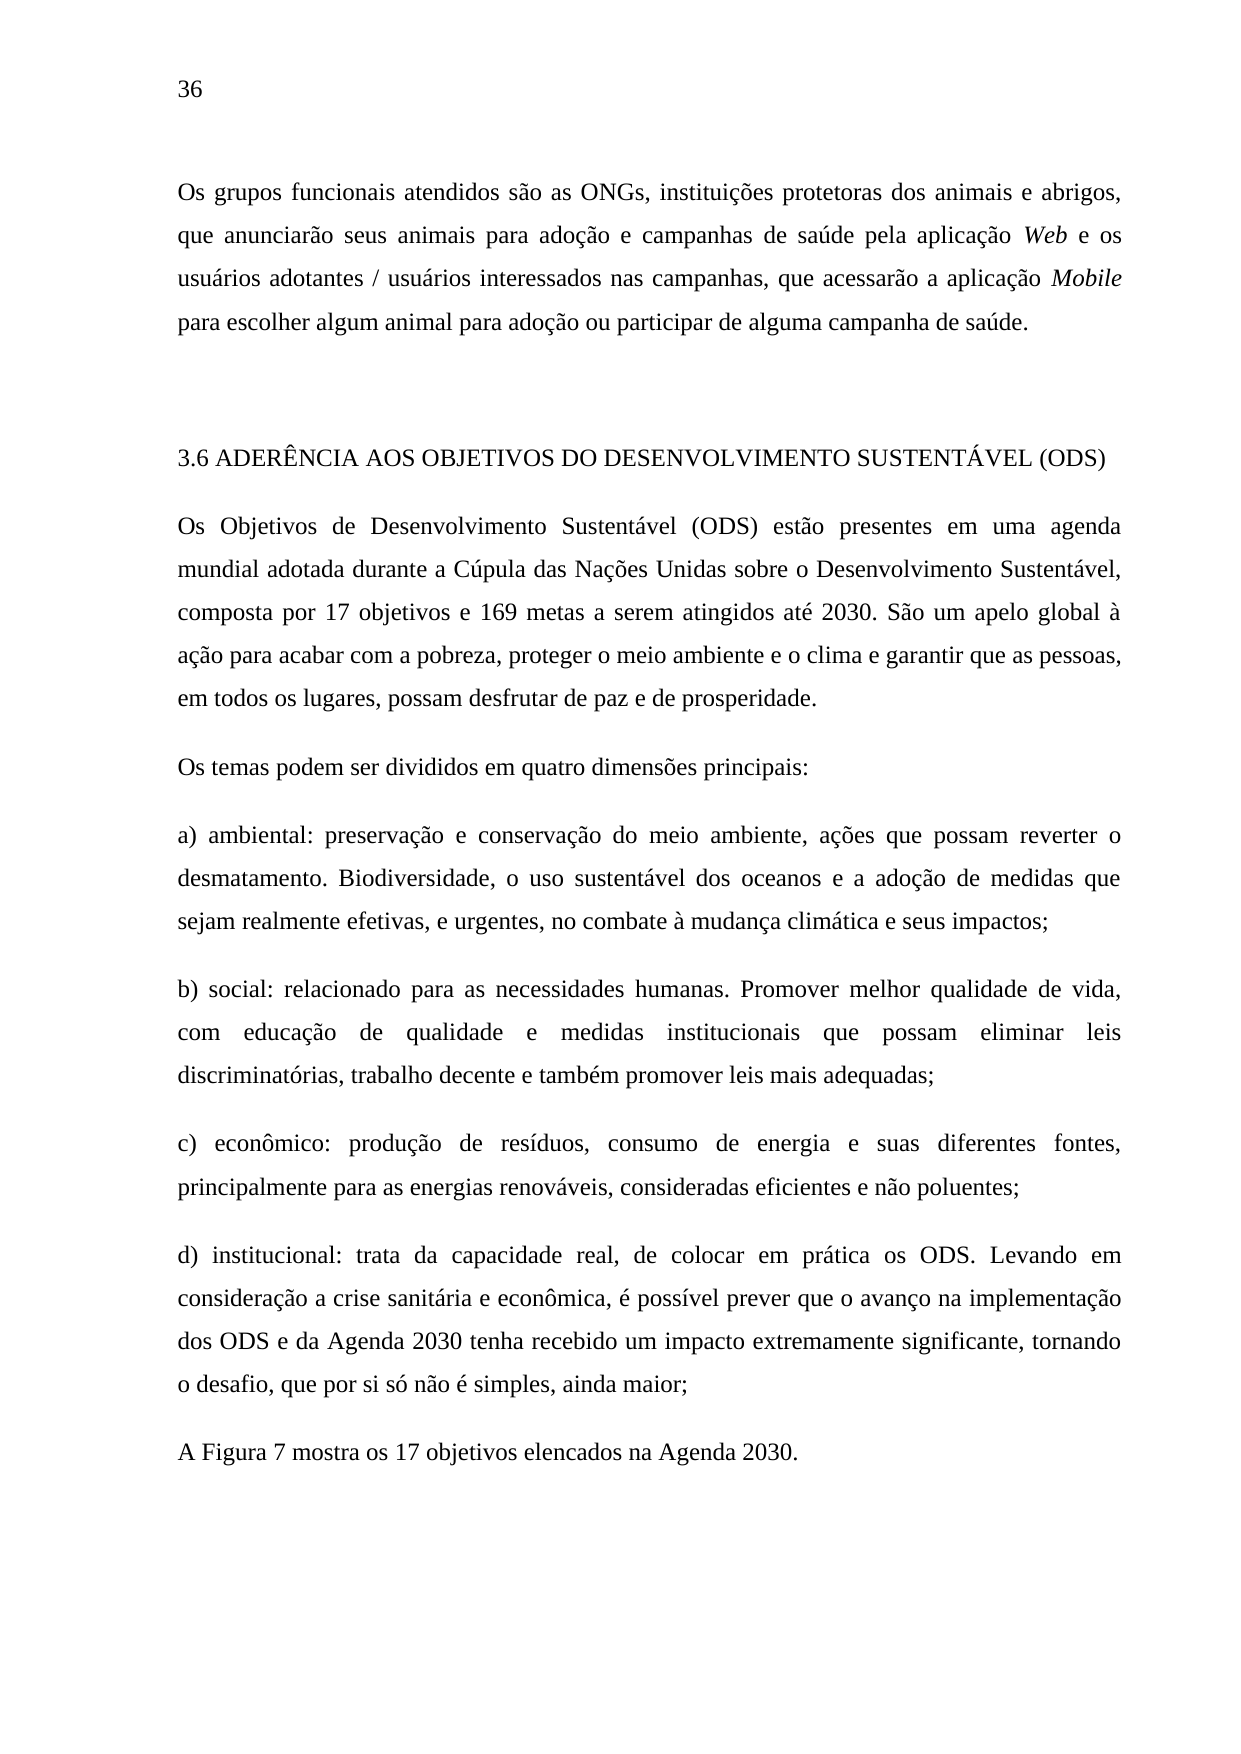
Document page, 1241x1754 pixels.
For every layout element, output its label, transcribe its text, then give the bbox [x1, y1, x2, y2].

text Os temas podem ser divididos em quatro dimensões principais: [177, 752, 1122, 780]
text b) social: relacionado para as necessidades humanas. Promover melhor qualidade de vida, com educação de qualidade e medidas institucionais que possam eliminar leis discriminatórias, trabalho decente e também promover leis mais adequadas; [177, 974, 1122, 1089]
text a) ambiental: preservação e conservação do meio ambiente, ações que possam reverter o desmatamento. Biodiversidade, o uso sustentável dos oceanos e a adoção de medidas que sejam realmente efetivas, e urgentes, no combate à mudança climática e seus impactos; [177, 820, 1122, 935]
text A Figura 7 mostra os 17 objetivos elencados na Agenda 2030. [177, 1437, 1122, 1466]
text c) econômico: produção de resíduos, consumo de energia e suas diferentes fontes, principalmente para as energias renováveis, consideradas eficientes e não poluentes; [177, 1128, 1122, 1200]
text Os grupos funcionais atendidos são as ONGs, instituições protetoras dos animais e abrigos, que anunciarão seus animais para adoção e campanhas de saúde pela aplicação Web e os usuários adotantes / usuários interessados nas campanhas, que acessarão a aplicação Mobile para escolher algum animal para adoção ou participar de alguma campanha de saúde. [177, 177, 1122, 335]
subtitle 3.6 ADERÊNCIA AOS OBJETIVOS DO DESENVOLVIMENTO SUSTENTÁVEL (ODS) [177, 443, 1122, 472]
text Os Objetivos de Desenvolvimento Sustentável (ODS) estão presentes em uma agenda mundial adotada durante a Cúpula das Nações Unidas sobre o Desenvolvimento Sustentável, composta por 17 objetivos e 169 metas a serem atingidos até 2030. São um apelo global à ação para acabar com a pobreza, proteger o meio ambiente e o clima e garantir que as pessoas, em todos os lugares, possam desfrutar de paz e de prosperidade. [177, 511, 1122, 712]
text d) institucional: trata da capacidade real, de colocar em prática os ODS. Levando em consideração a crise sanitária e econômica, é possível prever que o avanço na implementação dos ODS e da Agenda 2030 tenha recebido um impacto extremamente significante, tornando o desafio, que por si só não é simples, ainda maior; [177, 1240, 1122, 1398]
